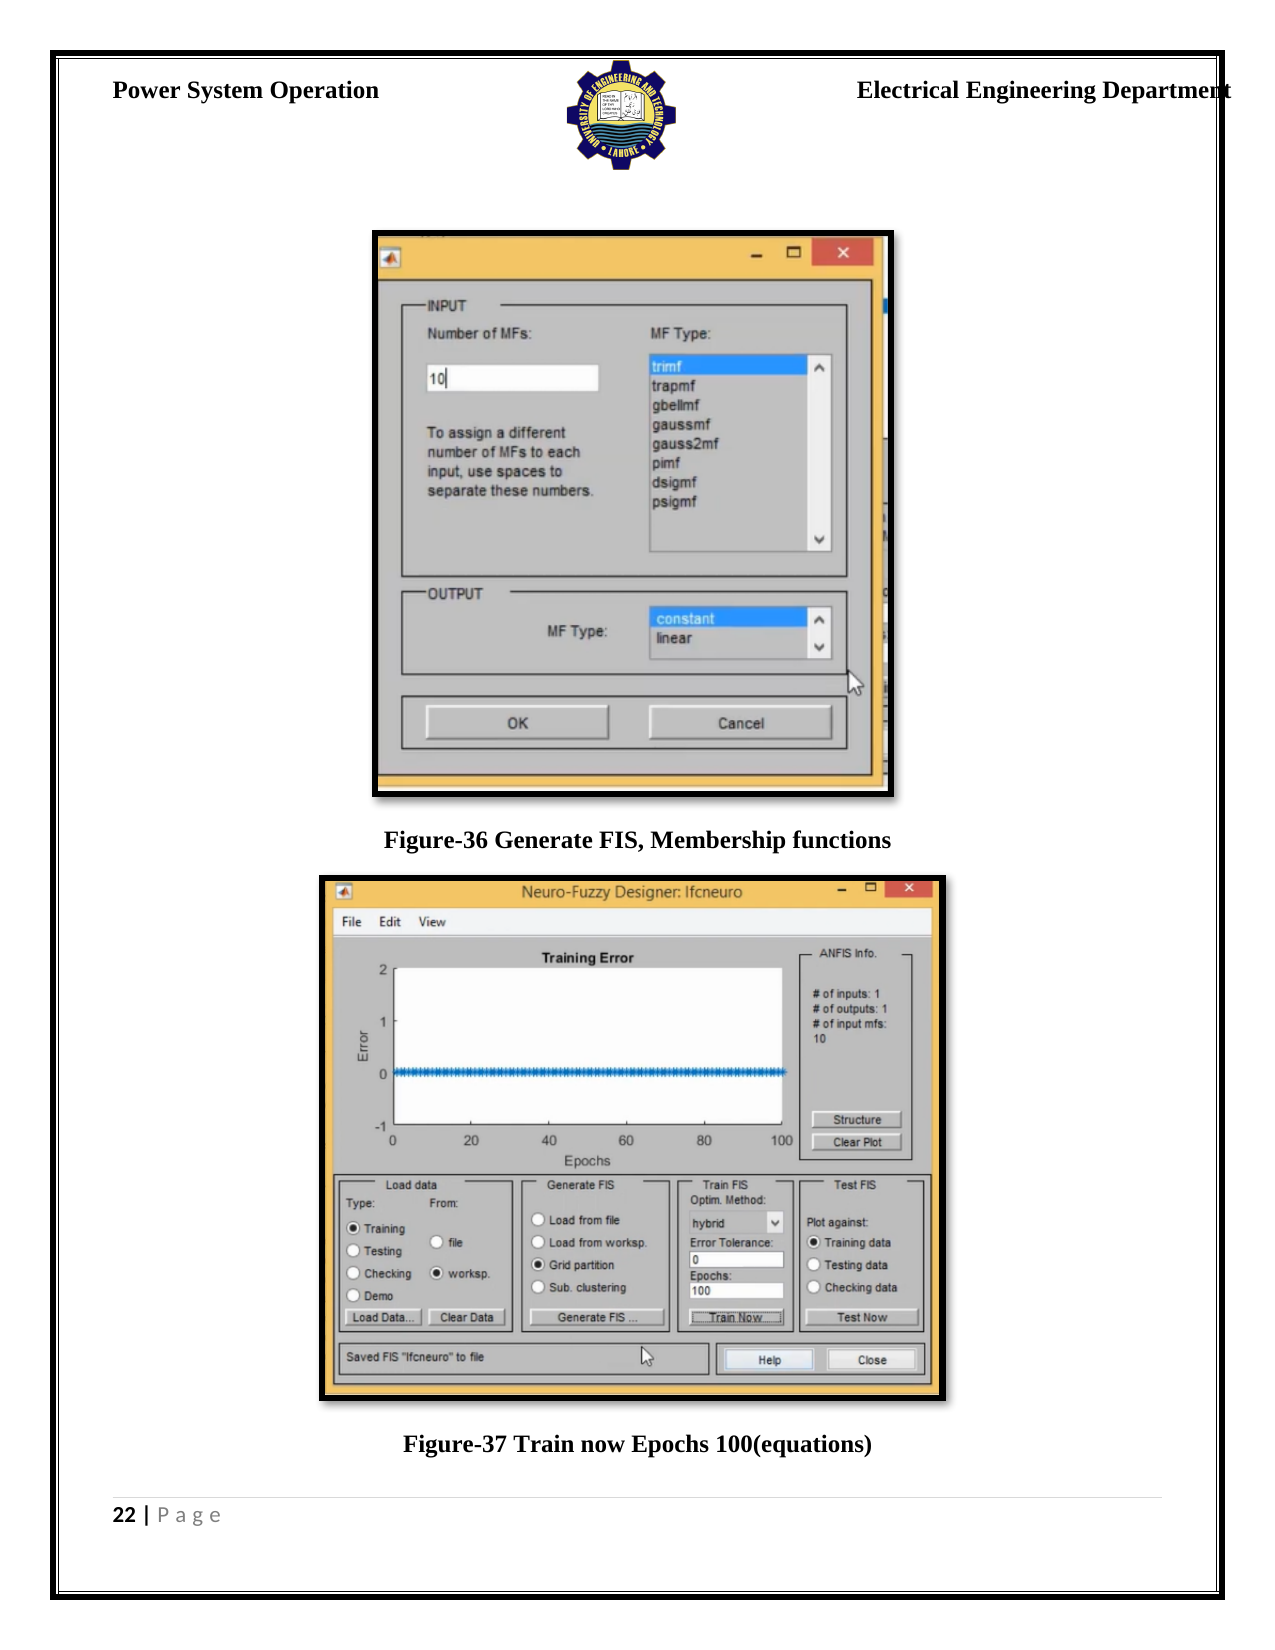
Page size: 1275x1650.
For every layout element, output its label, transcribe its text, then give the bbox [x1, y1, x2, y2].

text Figure-37 Train now Epochs 100(equations) [112, 1429, 1162, 1458]
picture [566, 60, 676, 170]
picture [378, 236, 888, 791]
text Figure-36 Generate FIS, Membership functions [112, 826, 1162, 854]
picture [325, 881, 939, 1395]
